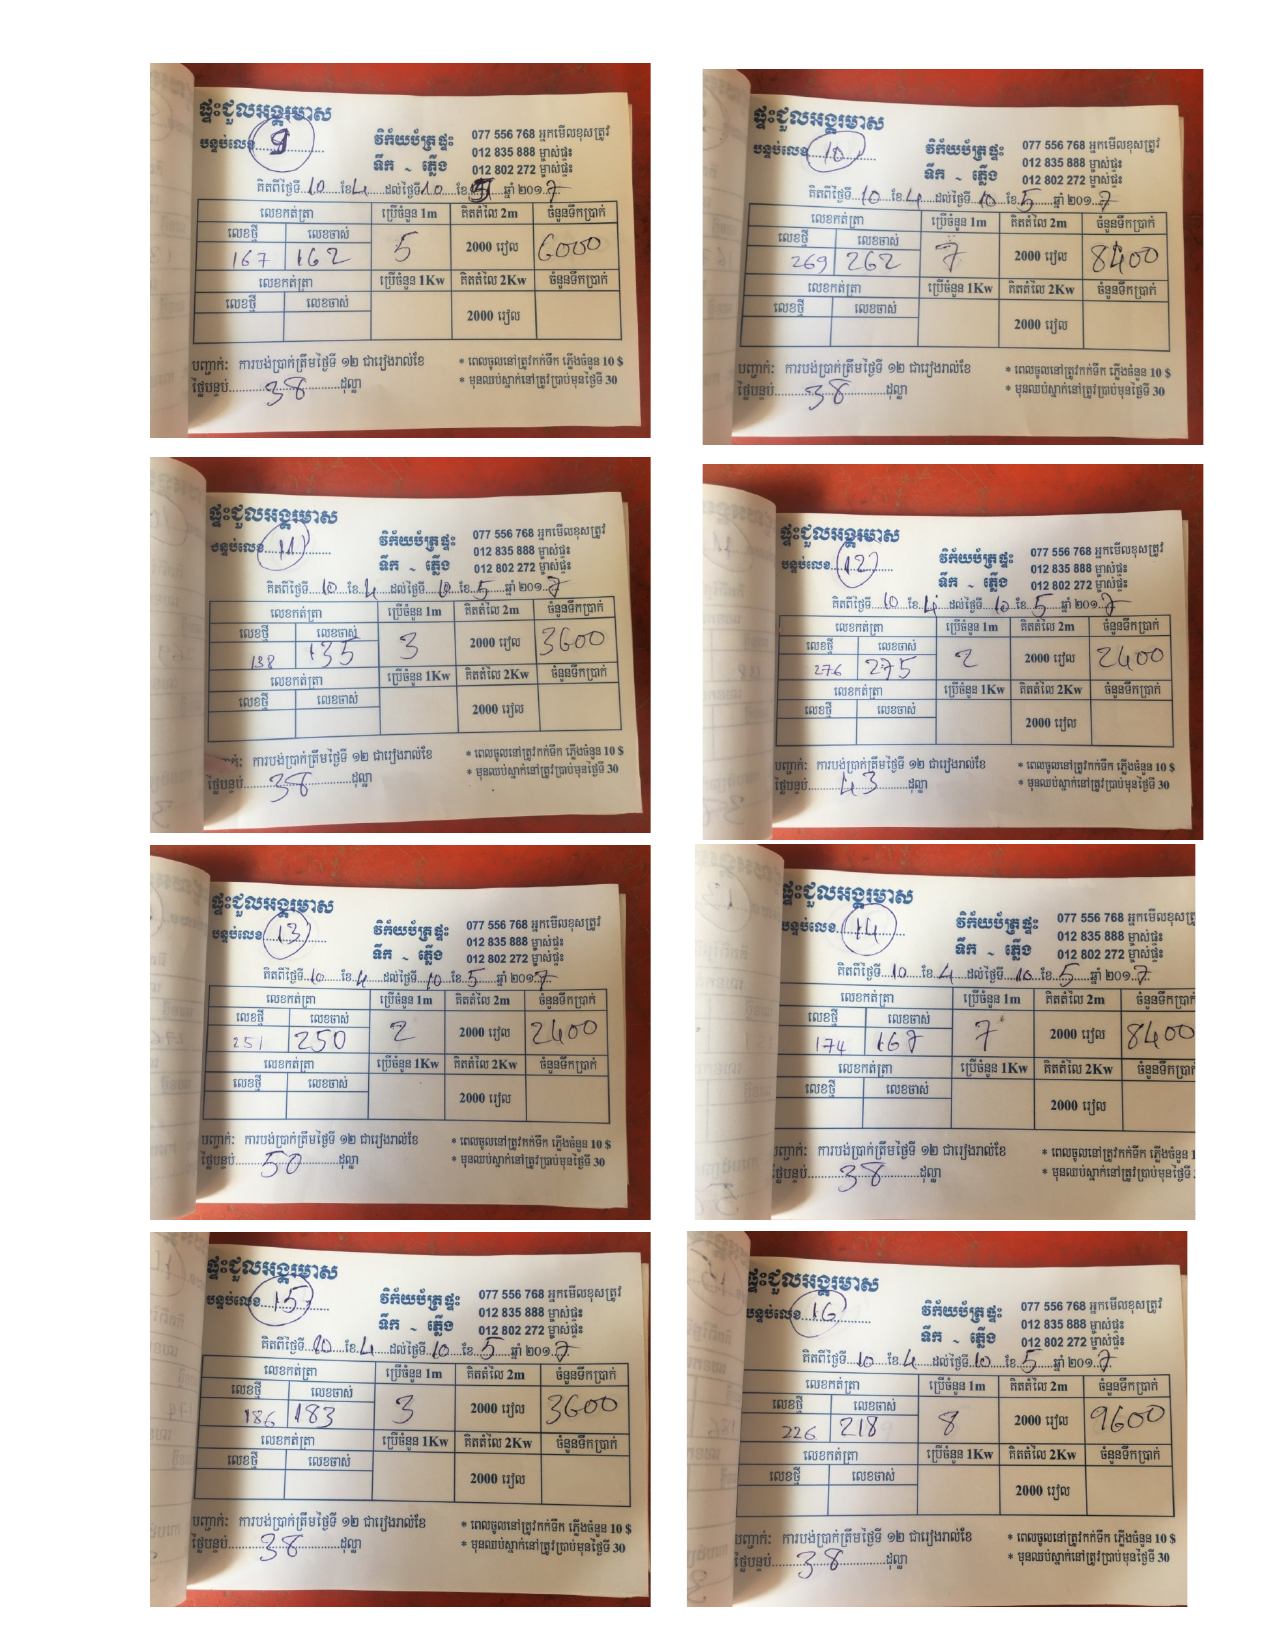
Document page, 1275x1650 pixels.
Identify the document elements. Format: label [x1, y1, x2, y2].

picture [150, 457, 651, 833]
picture [694, 844, 1196, 1220]
picture [686, 1231, 1188, 1607]
picture [150, 845, 651, 1220]
picture [150, 63, 651, 438]
picture [702, 69, 1204, 445]
picture [150, 1232, 651, 1607]
picture [702, 464, 1204, 840]
